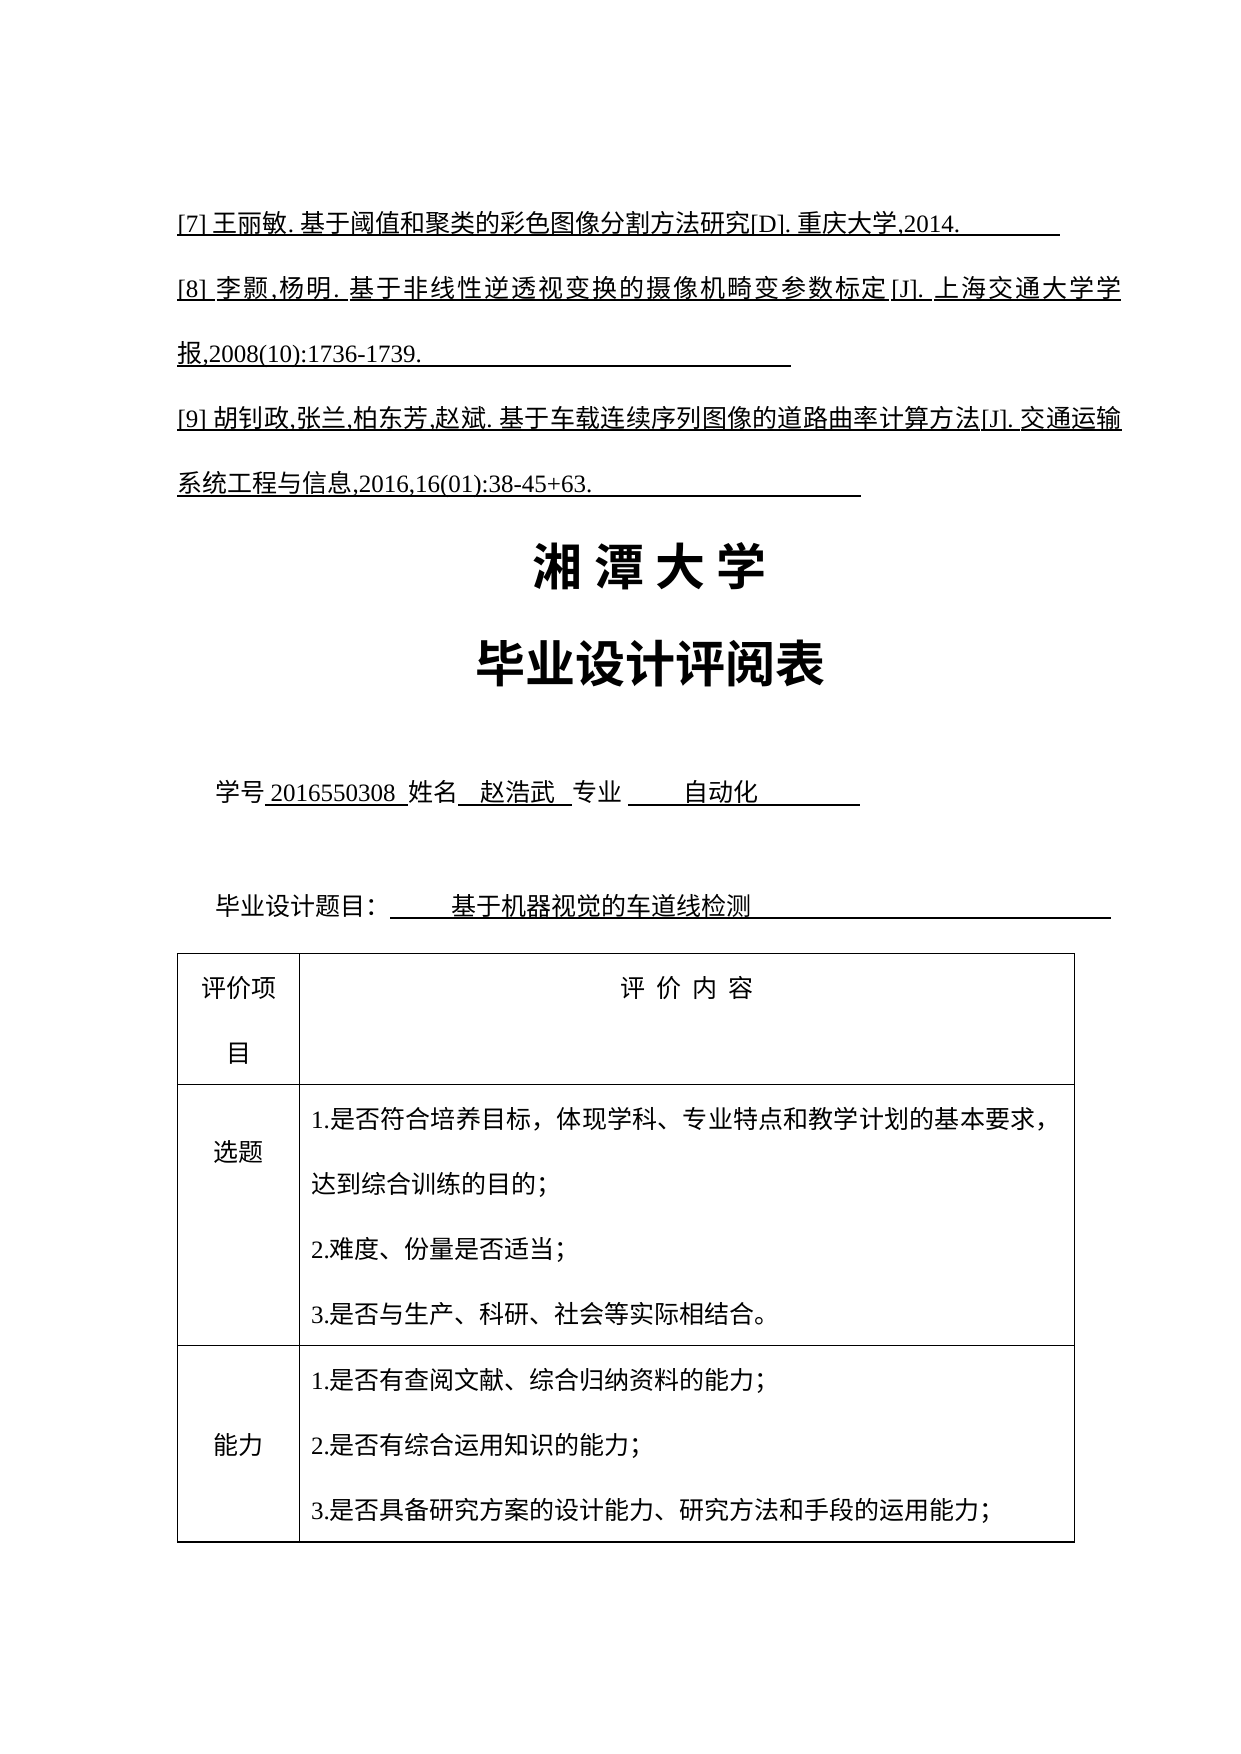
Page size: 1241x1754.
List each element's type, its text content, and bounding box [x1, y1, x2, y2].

table_header 评价项目 [178, 954, 299, 1084]
table_cell 选题 [178, 1085, 299, 1345]
text 学号 2016550308 姓名 赵浩武 专业 自动化 [177, 758, 1122, 823]
text 湘 潭 大 学 [177, 514, 1122, 612]
table_cell 能力 [178, 1346, 299, 1541]
text 毕业设计题目： 基于机器视觉的车道线检测 [177, 872, 1122, 937]
table_cell 1.是否符合培养目标，体现学科、专业特点和教学计划的基本要求，达到综合训练的目的； 2.难度、份量是否适当； 3.是否与生产、科研、社会等实际相结合。 [300, 1085, 1074, 1345]
text [7] 王丽敏. 基于阈值和聚类的彩色图像分割方法研究[D]. 重庆大学,2014. [177, 189, 1122, 254]
table_header 评 价 内 容 [300, 954, 1074, 1084]
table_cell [300, 1346, 1074, 1541]
text 毕业设计评阅表 [177, 612, 1122, 709]
text [8] 李颢,杨明. 基于非线性逆透视变换的摄像机畸变参数标定[J]. 上海交通大学学报,2008(10):1736-1739. [177, 254, 1122, 384]
text [9] 胡钊政,张兰,柏东芳,赵斌. 基于车载连续序列图像的道路曲率计算方法[J]. 交通运输系统工程与信息,2016,16(01):38-45+63. [177, 384, 1122, 514]
